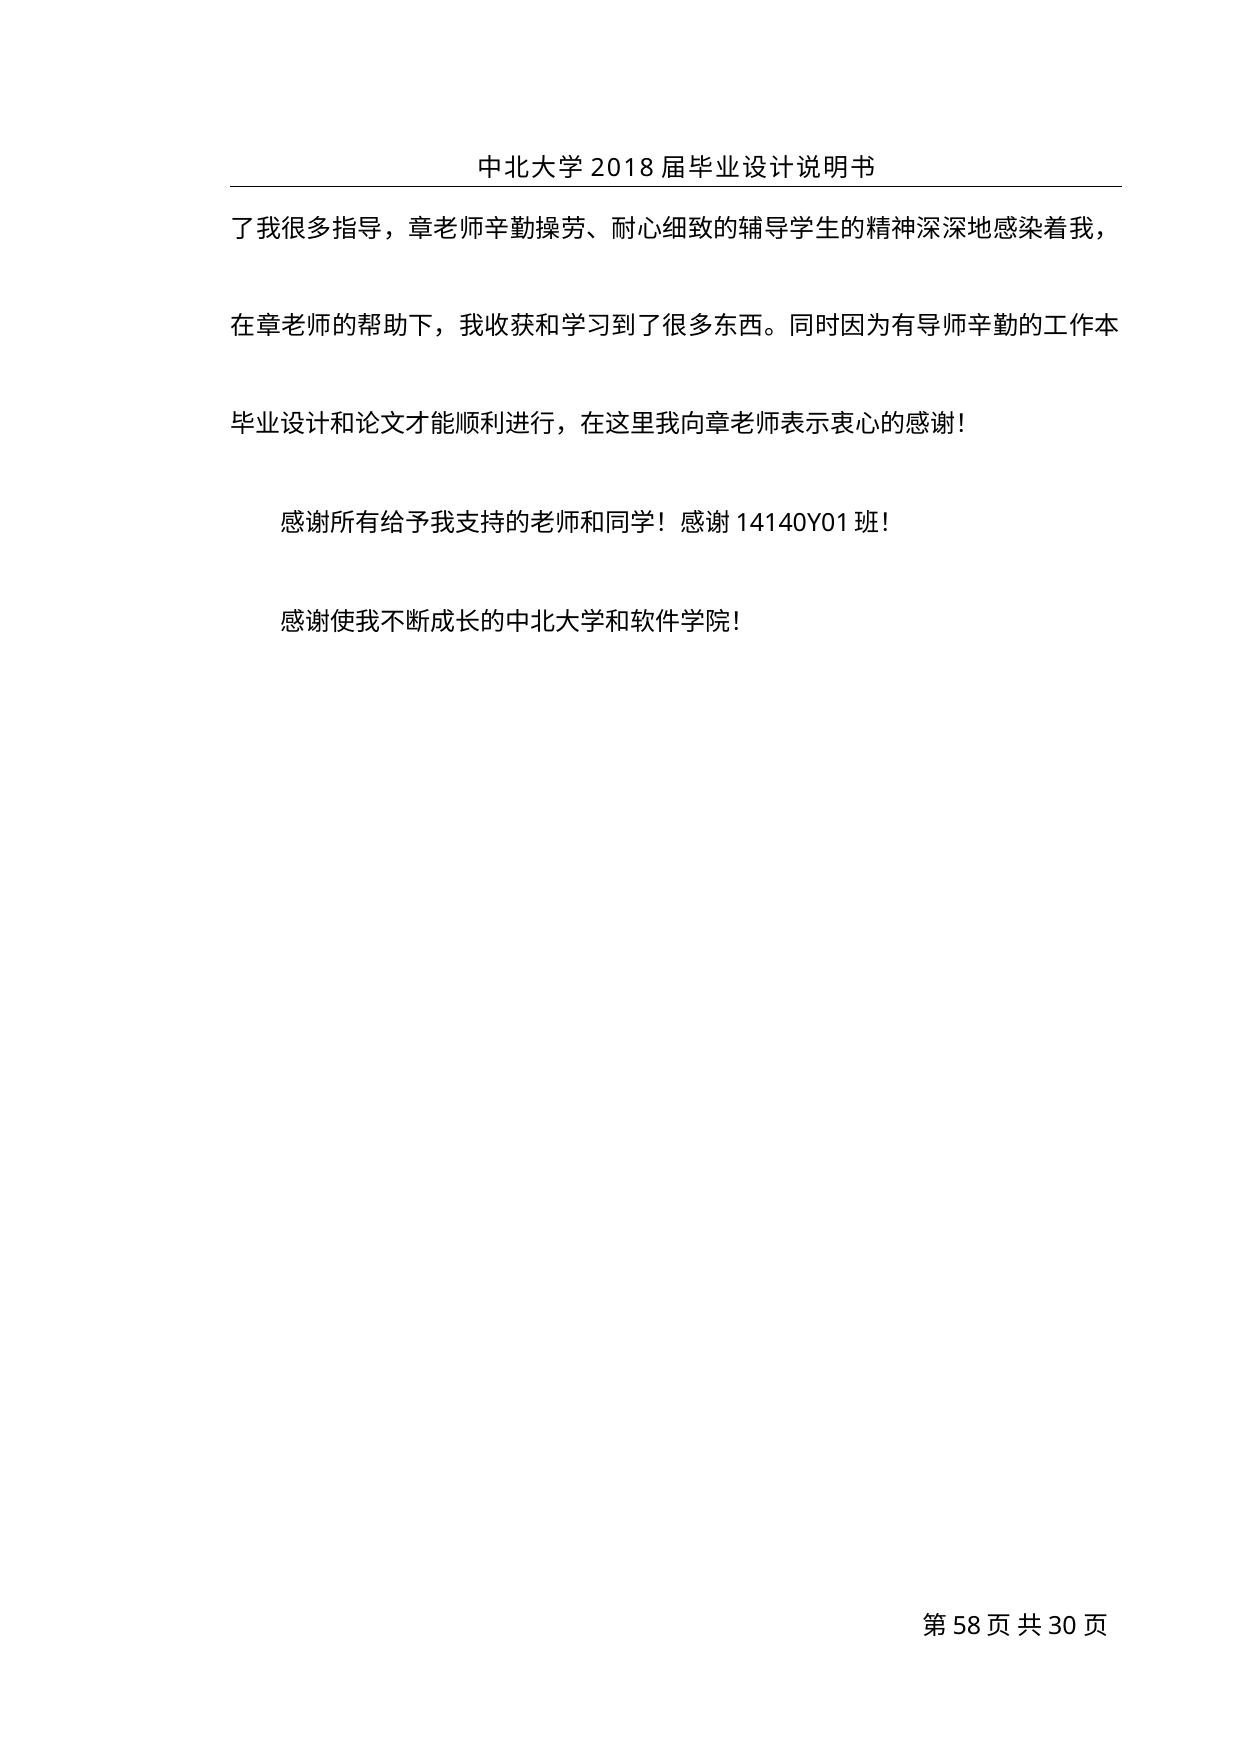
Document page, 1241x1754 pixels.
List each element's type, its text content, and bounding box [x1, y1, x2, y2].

text 感谢所有给予我支持的老师和同学！感谢14140Y01班！ [230, 488, 1122, 553]
text 感谢使我不断成长的中北大学和软件学院！ [230, 587, 1122, 652]
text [230, 194, 1122, 454]
